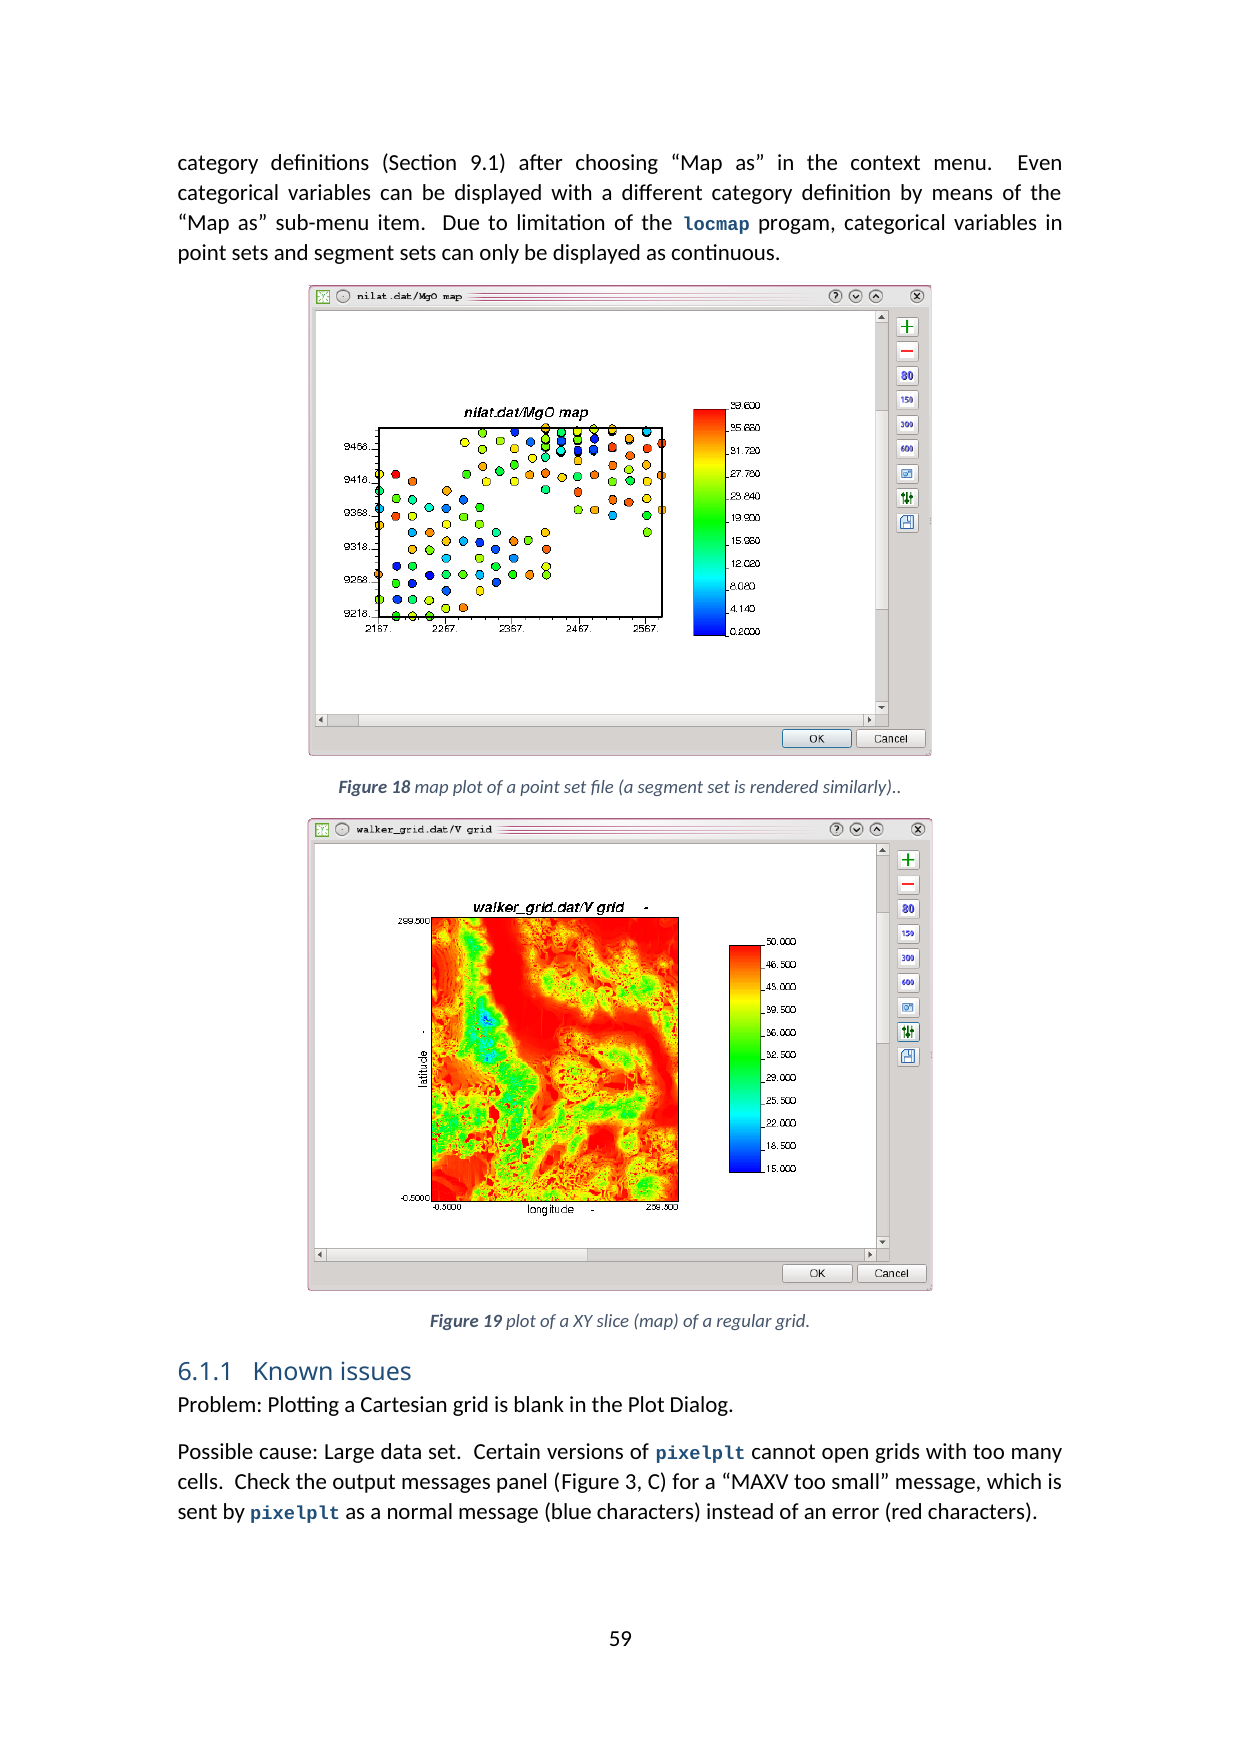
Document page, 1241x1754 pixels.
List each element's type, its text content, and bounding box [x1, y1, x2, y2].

text Problem: Plotting a Cartesian grid is blank in the Plot Dialog. [177, 1390, 1063, 1418]
subtitle Known issues [177, 1353, 1063, 1387]
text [177, 148, 1063, 266]
text Possible cause: Large data set. Certain versions of pixelplt cannot open grids with too many cells. Check the output messages panel (Figure 3, C) for a “MAXV too small” message, which is sent by pixelplt as a normal message (blue characters) instead of an error (red characters). [177, 1437, 1063, 1526]
text Figure 18 map plot of a point set file (a segment set is rendered similarly).. [177, 775, 1063, 798]
text Figure 19 plot of a XY slice (map) of a regular grid. [177, 1310, 1063, 1333]
picture [307, 818, 933, 1291]
picture [308, 285, 932, 756]
